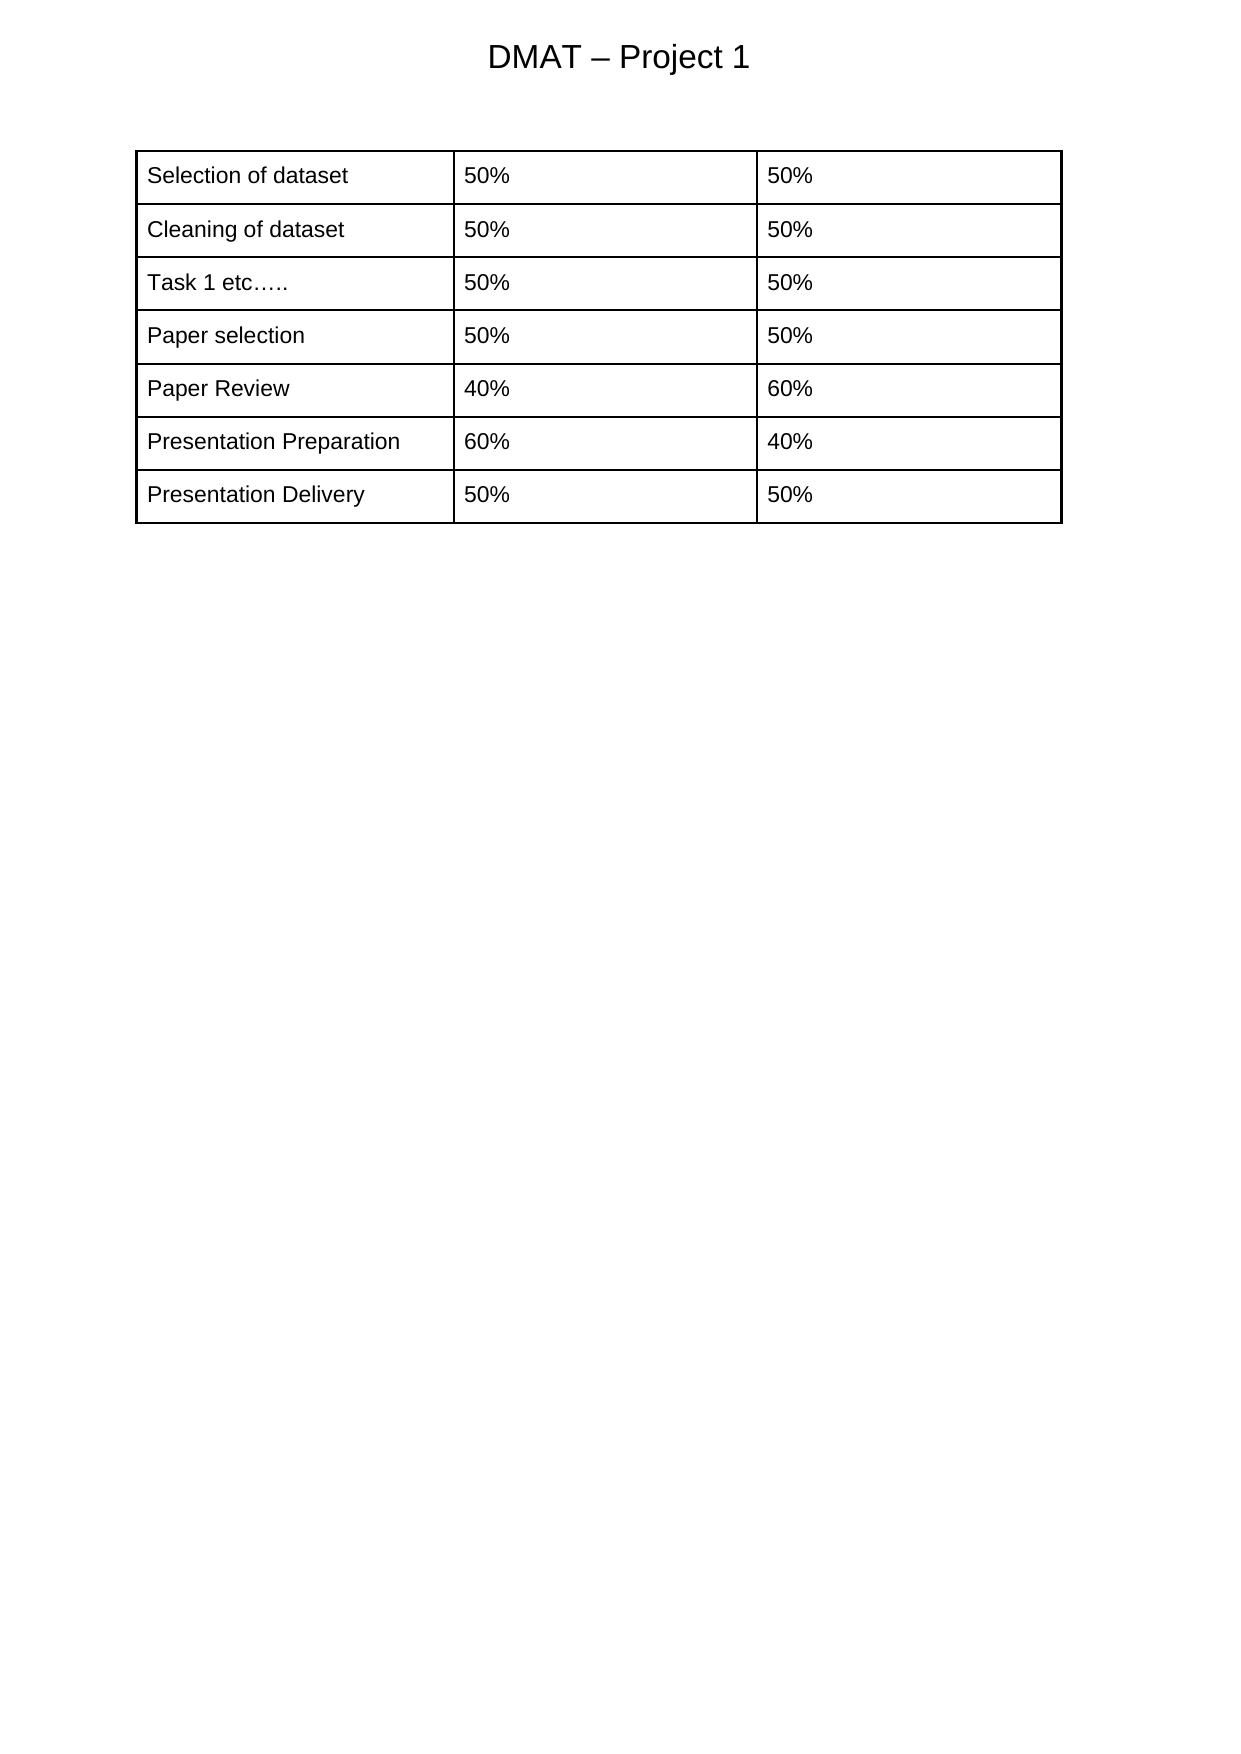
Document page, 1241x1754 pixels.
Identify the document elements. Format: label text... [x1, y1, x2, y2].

table_cell Presentation Preparation [138, 418, 453, 469]
table_cell 50% [758, 205, 1060, 256]
table_cell 50% [455, 152, 756, 203]
table_cell 40% [455, 365, 756, 416]
table_cell 50% [758, 311, 1060, 362]
table_cell 50% [455, 205, 756, 256]
table_cell 50% [455, 311, 756, 362]
table_cell 40% [758, 418, 1060, 469]
table_cell Cleaning of dataset [138, 205, 453, 256]
table_cell 50% [455, 258, 756, 309]
table_cell 50% [758, 258, 1060, 309]
table_cell 60% [758, 365, 1060, 416]
table_cell Presentation Delivery [138, 471, 453, 522]
table_cell 50% [758, 471, 1060, 522]
table_cell 50% [758, 152, 1060, 203]
table_cell Selection of dataset [138, 152, 453, 203]
table_cell 50% [455, 471, 756, 522]
table_cell Paper selection [138, 311, 453, 362]
table_cell Paper Review [138, 365, 453, 416]
table_cell 60% [455, 418, 756, 469]
table_cell Task 1 etc….. [138, 258, 453, 309]
